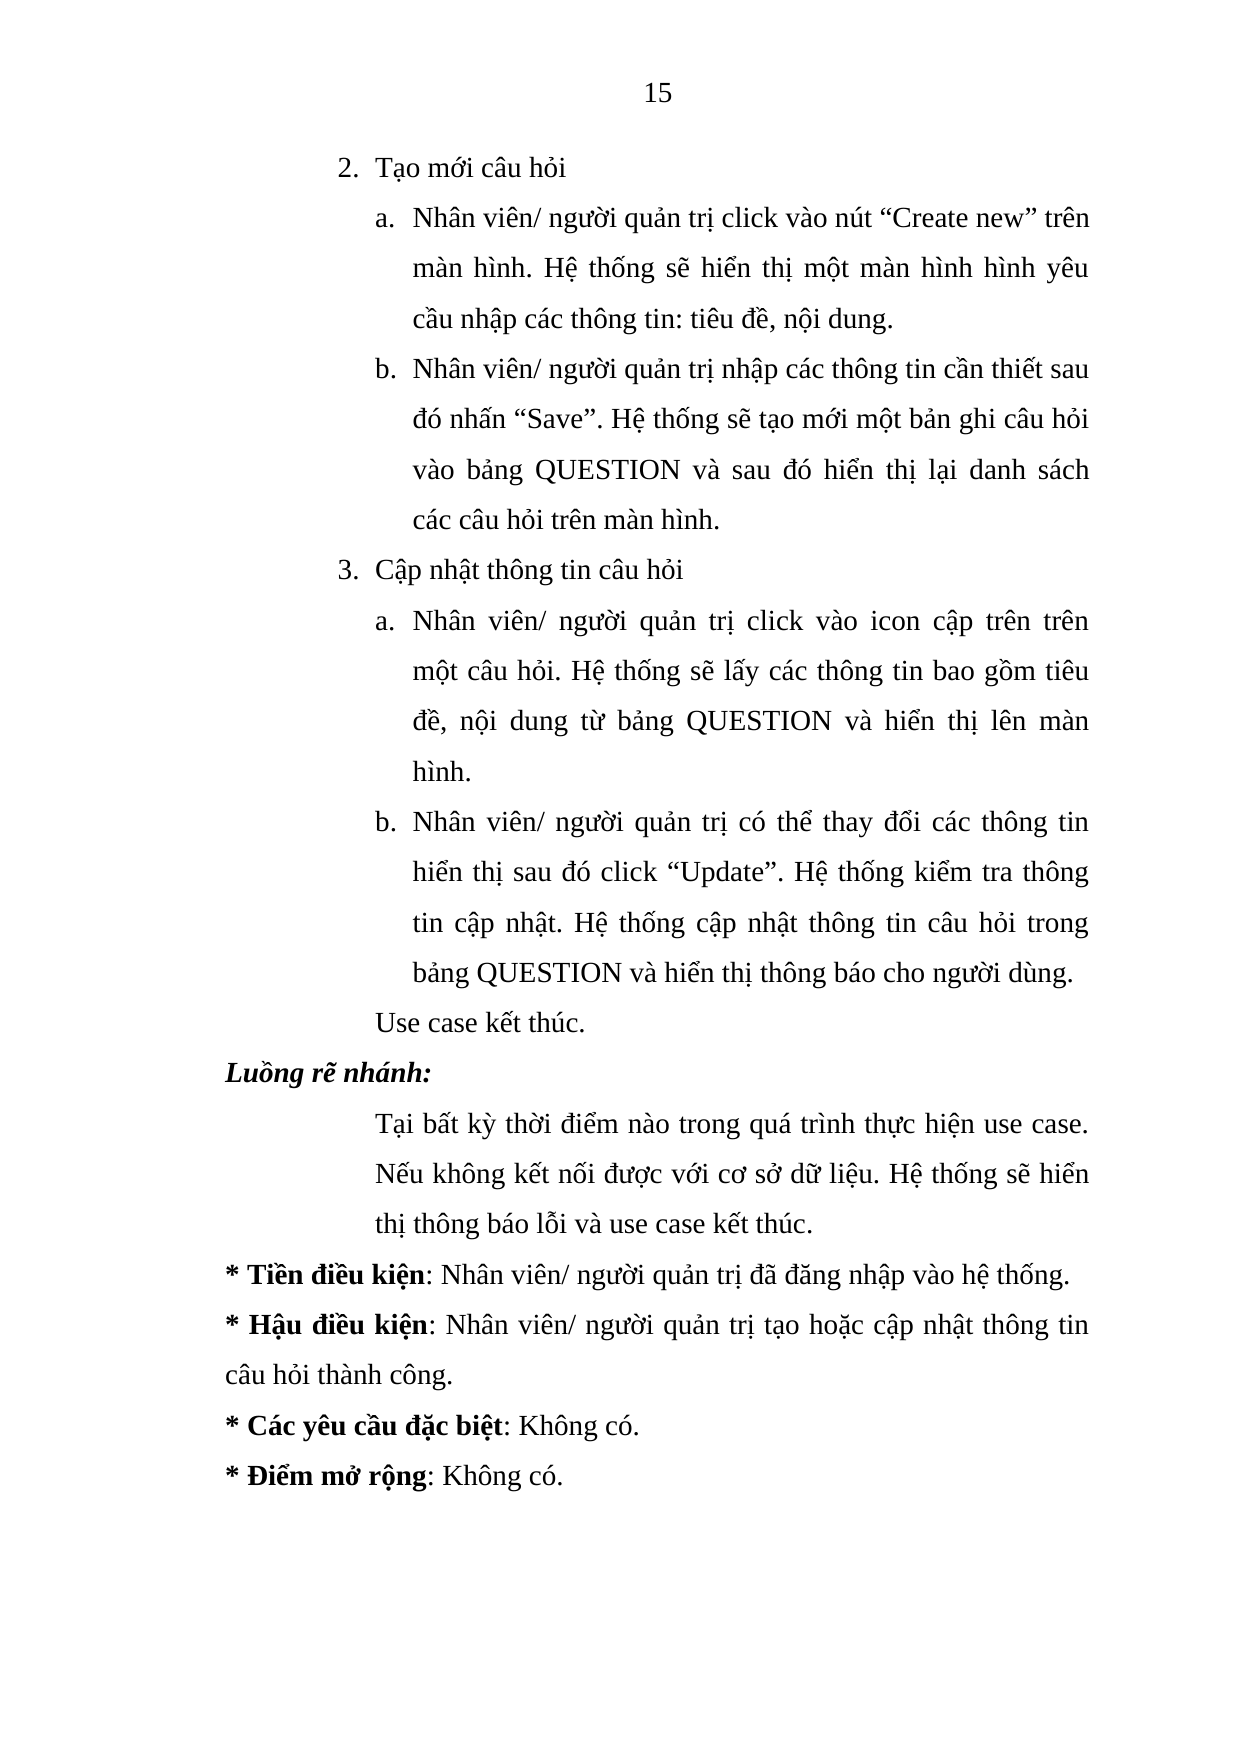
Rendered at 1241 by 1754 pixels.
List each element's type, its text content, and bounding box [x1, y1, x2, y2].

list Nhân viên/ người quản trị có thể thay đổi các thông tin hiển thị sau đó click “Update”. Hệ thống kiểm tra thông tin cập nhật. Hệ thống cập nhật thông tin câu hỏi trong bảng QUESTION và hiển thị thông báo cho người dùng. [375, 804, 1090, 988]
text * Điểm mở rộng: Không có. [225, 1458, 1090, 1492]
list Tại bất kỳ thời điểm nào trong quá trình thực hiện use case. Nếu không kết nối được với cơ sở dữ liệu. Hệ thống sẽ hiển thị thông báo lỗi và use case kết thúc. [375, 1106, 1090, 1240]
list Nhân viên/ người quản trị click vào icon cập trên trên một câu hỏi. Hệ thống sẽ lấy các thông tin bao gồm tiêu đề, nội dung từ bảng QUESTION và hiển thị lên màn hình. [375, 603, 1090, 787]
text * Các yêu cầu đặc biệt: Không có. [225, 1408, 1090, 1441]
list Tạo mới câu hỏi [337, 150, 1090, 183]
text Use case kết thúc. [375, 1005, 1090, 1039]
list Nhân viên/ người quản trị nhập các thông tin cần thiết sau đó nhấn “Save”. Hệ thống sẽ tạo mới một bản ghi câu hỏi vào bảng QUESTION và sau đó hiển thị lại danh sách các câu hỏi trên màn hình. [375, 351, 1090, 536]
text * Tiền điều kiện: Nhân viên/ người quản trị đã đăng nhập vào hệ thống. [225, 1257, 1090, 1290]
list Nhân viên/ người quản trị click vào nút “Create new” trên màn hình. Hệ thống sẽ hiển thị một màn hình hình yêu cầu nhập các thông tin: tiêu đề, nội dung. [375, 200, 1090, 334]
list Cập nhật thông tin câu hỏi [337, 552, 1090, 586]
text * Hậu điều kiện: Nhân viên/ người quản trị tạo hoặc cập nhật thông tin câu hỏi thành công. [225, 1307, 1090, 1391]
text Luồng rẽ nhánh: [150, 1056, 1090, 1089]
